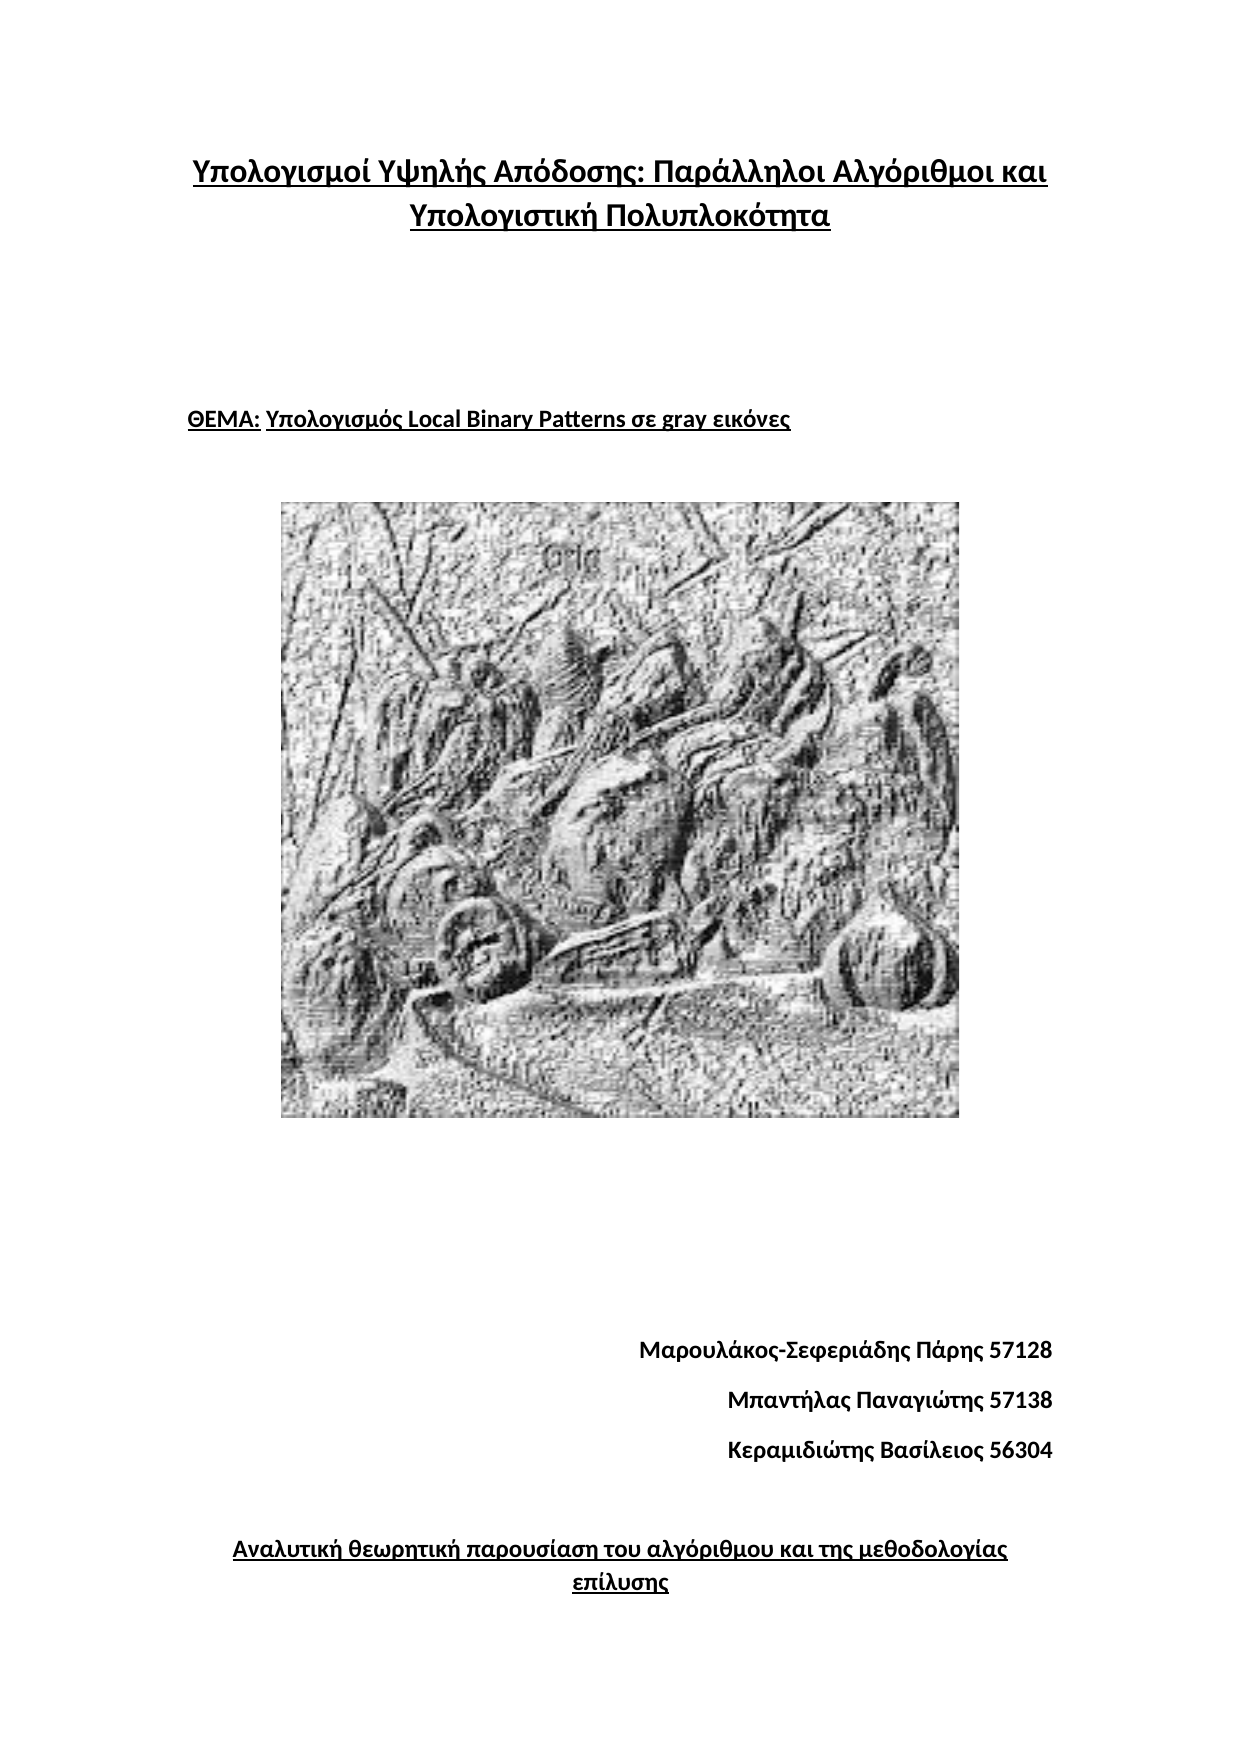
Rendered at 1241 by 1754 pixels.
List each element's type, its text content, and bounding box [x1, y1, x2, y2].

text Κεραμιδιώτης Βασίλειος 56304 [187, 1434, 1053, 1464]
text Μαρουλάκος-Σεφεριάδης Πάρης 57128 [187, 1335, 1053, 1365]
text Μπαντήλας Παναγιώτης 57138 [187, 1384, 1053, 1415]
text Υπολογισμοί Υψηλής Απόδοσης: Παράλληλοι Αλγόριθμοι και Υπολογιστική Πολυπλοκότητα [187, 150, 1053, 235]
text ΘΕΜΑ: Υπολογισμός Local Binary Patterns σε gray εικόνες [187, 403, 1053, 434]
text Aναλυτική θεωρητική παρουσίαση του αλγόριθμου και της μεθοδολογίας επίλυσης [187, 1533, 1053, 1596]
picture [281, 502, 960, 1118]
